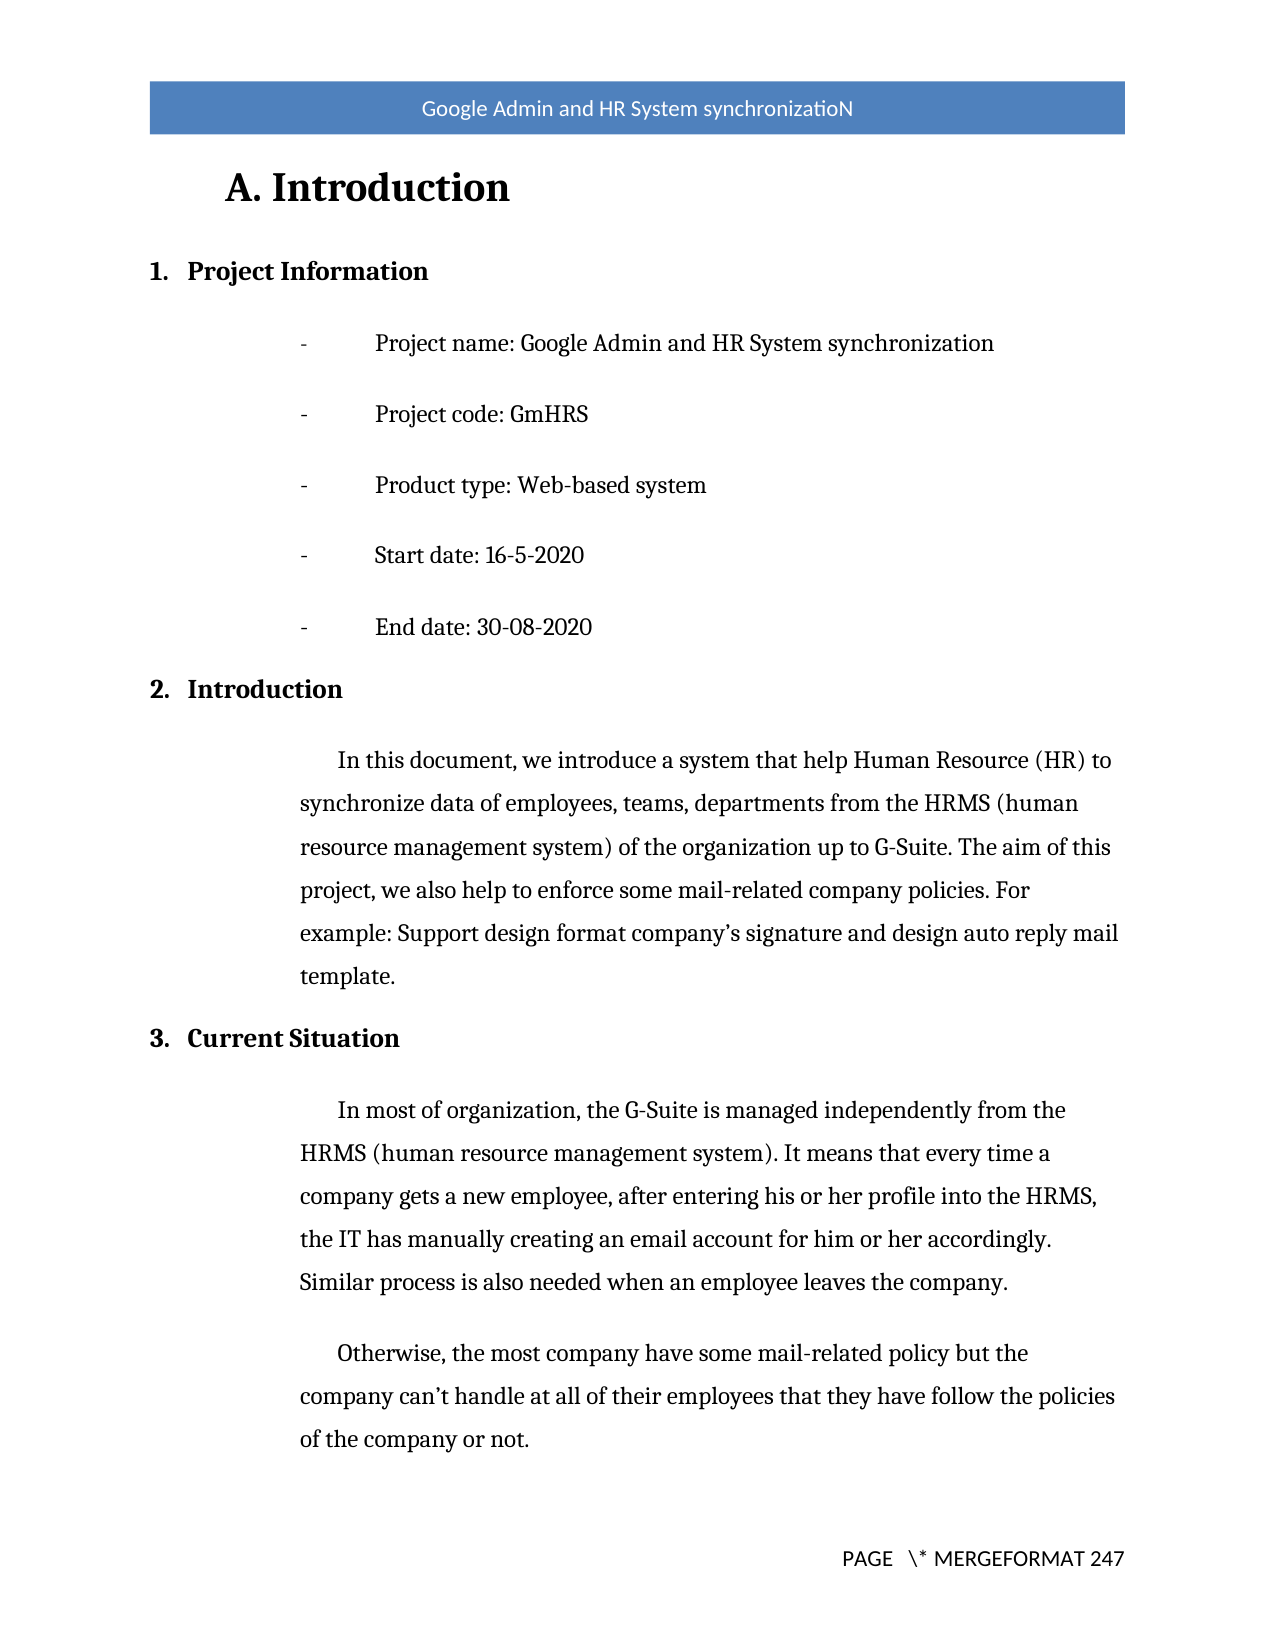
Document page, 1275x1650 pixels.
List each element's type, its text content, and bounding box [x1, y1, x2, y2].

text - Project code: GmHRS [262, 395, 1125, 433]
subtitle Introduction [225, 150, 1125, 225]
text - Project name: Google Admin and HR System synchronization [262, 324, 1125, 362]
text In this document, we introduce a system that help Human Resource (HR) to synchronize data of employees, teams, departments from the HRMS (human resource management system) of the organization up to G-Suite. The aim of this project, we also help to enforce some mail-related company policies. For example: Support design format company’s signature and design auto reply mail template. [300, 742, 1125, 995]
text - Start date: 16-5-2020 [262, 537, 1125, 574]
subtitle Introduction [150, 671, 1125, 708]
text - End date: 30-08-2020 [262, 608, 1125, 646]
text Otherwise, the most company have some mail-related policy but the company can’t handle at all of their employees that they have follow the policies of the company or not. [300, 1335, 1125, 1458]
subtitle Current Situation [150, 1020, 1125, 1058]
text In most of organization, the G-Suite is managed independently from the HRMS (human resource management system). It means that every time a company gets a new employee, after entering his or her profile into the HRMS, the IT has manually creating an email account for him or her accordingly. Similar process is also needed when an employee leaves the company. [300, 1091, 1125, 1301]
subtitle Project Information [150, 253, 1125, 291]
text - Product type: Web-based system [262, 466, 1125, 504]
